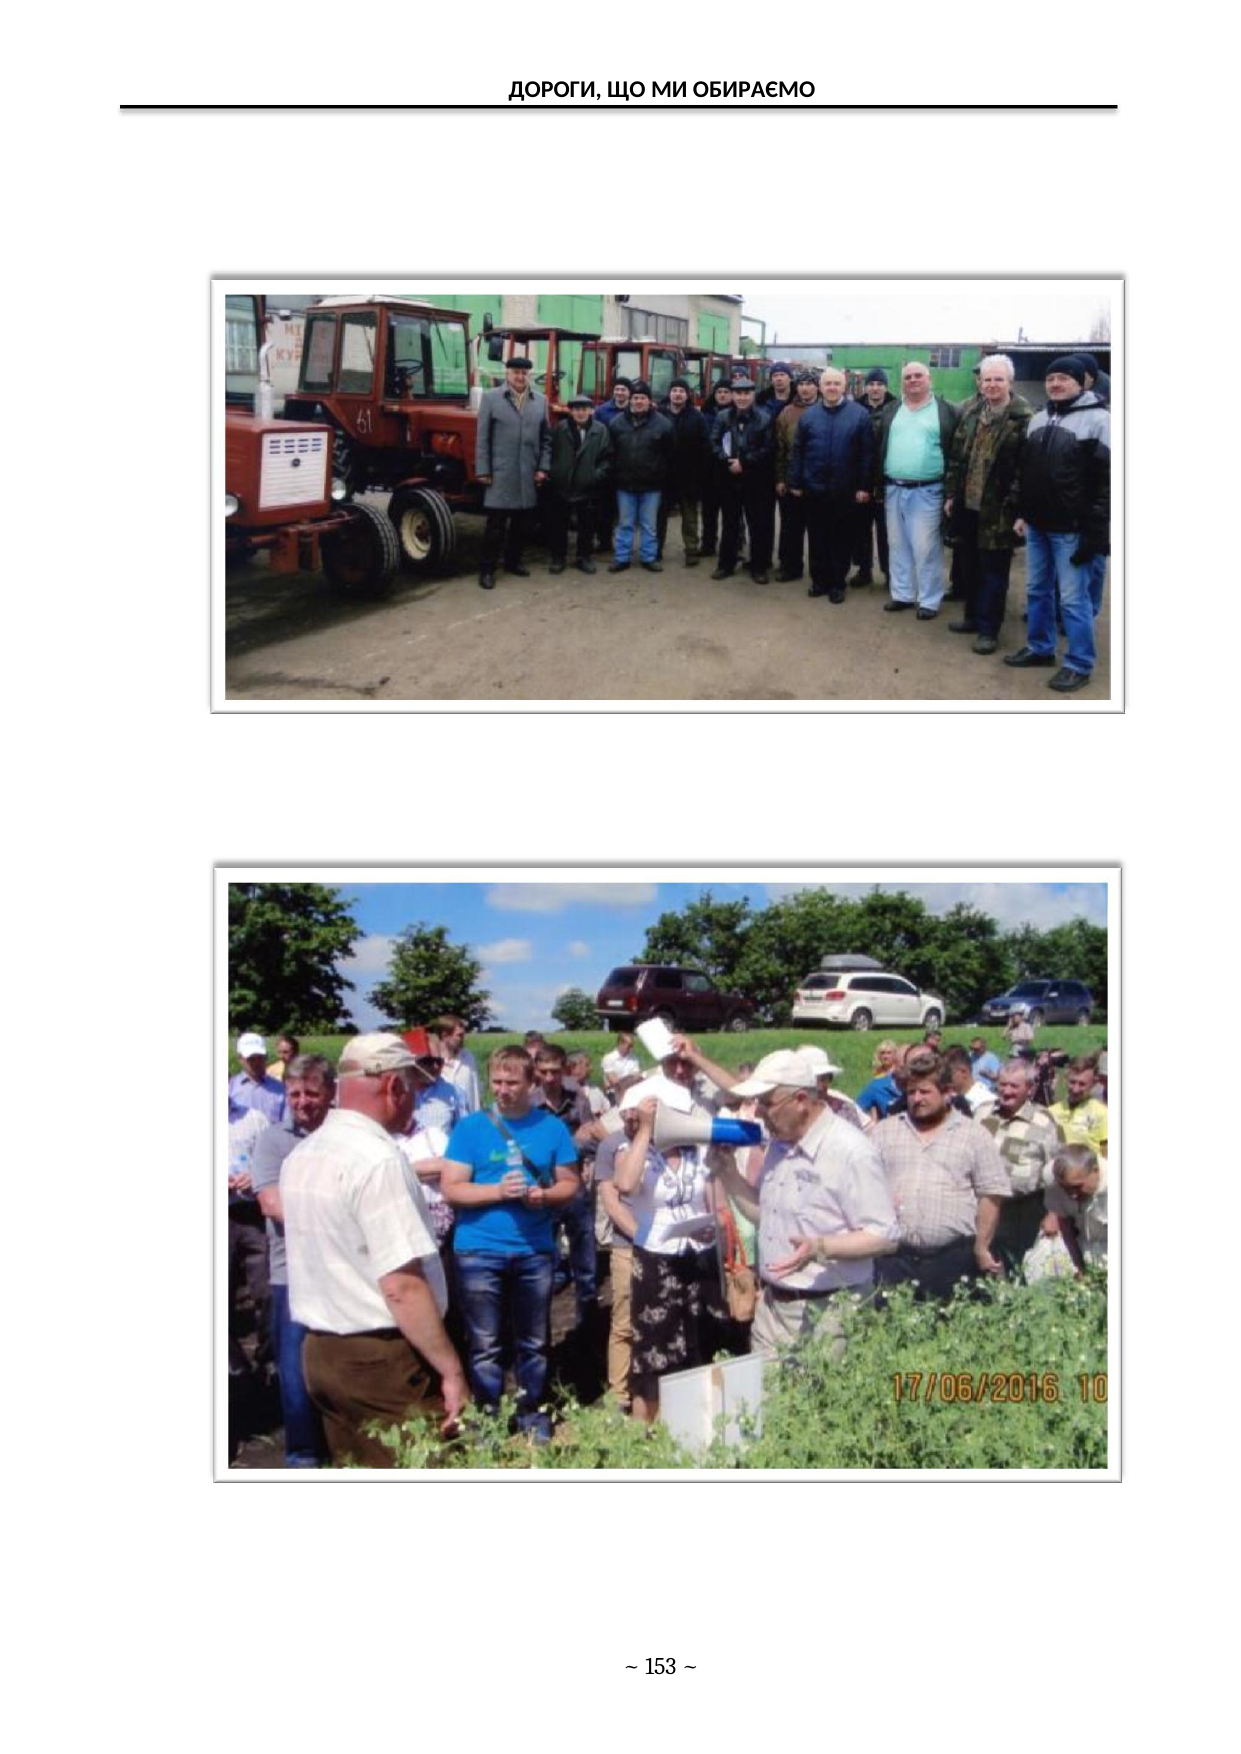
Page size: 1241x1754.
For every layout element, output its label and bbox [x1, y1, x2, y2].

picture [204, 853, 1130, 1485]
picture [113, 101, 1124, 120]
picture [201, 264, 1133, 716]
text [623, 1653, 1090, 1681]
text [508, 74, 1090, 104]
